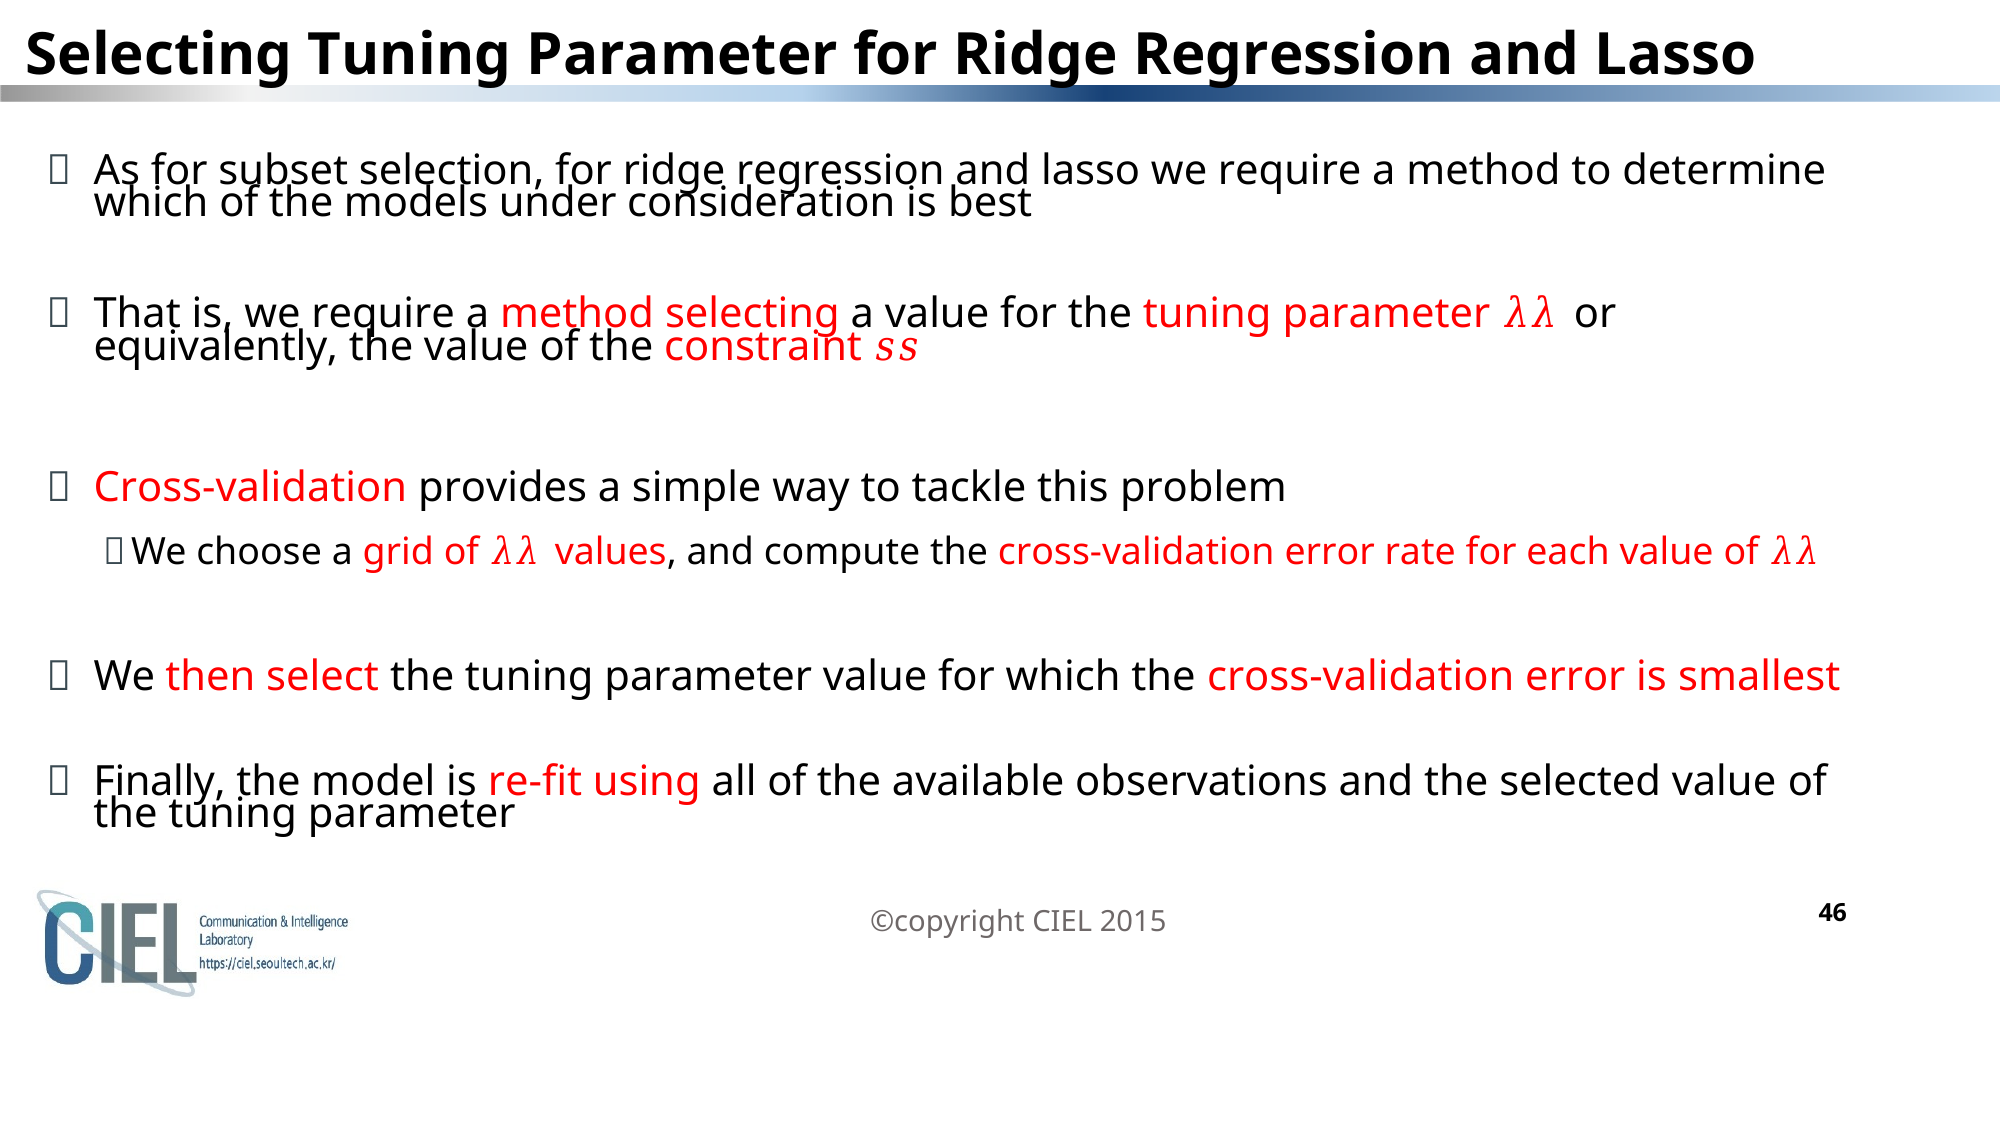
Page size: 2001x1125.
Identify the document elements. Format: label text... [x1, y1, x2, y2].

list We choose a grid of 𝜆𝜆 values, and compute the cross-validation error rate for each value of 𝜆𝜆 [103, 516, 1958, 577]
list Cross-validation provides a simple way to tackle this problem [46, 447, 1958, 516]
list As for subset selection, for ridge regression and lasso we require a method to determine which of the models under consideration is best [46, 155, 1911, 229]
subtitle Selecting Tuning Parameter for Ridge Regression and Lasso [25, 0, 1958, 93]
picture [0, 85, 2000, 102]
list Finally, the model is re-fit using all of the available observations and the selected value of the tuning parameter [46, 766, 1878, 840]
list That is, we require a method selecting a value for the tuning parameter 𝜆𝜆 or equivalently, the value of the constraint 𝑠𝑠 [46, 298, 1871, 372]
picture [32, 880, 356, 999]
list We then select the tuning parameter value for which the cross-validation error is smallest [46, 646, 1958, 702]
text ©copyright CIEL 2015 46 [870, 895, 1958, 940]
